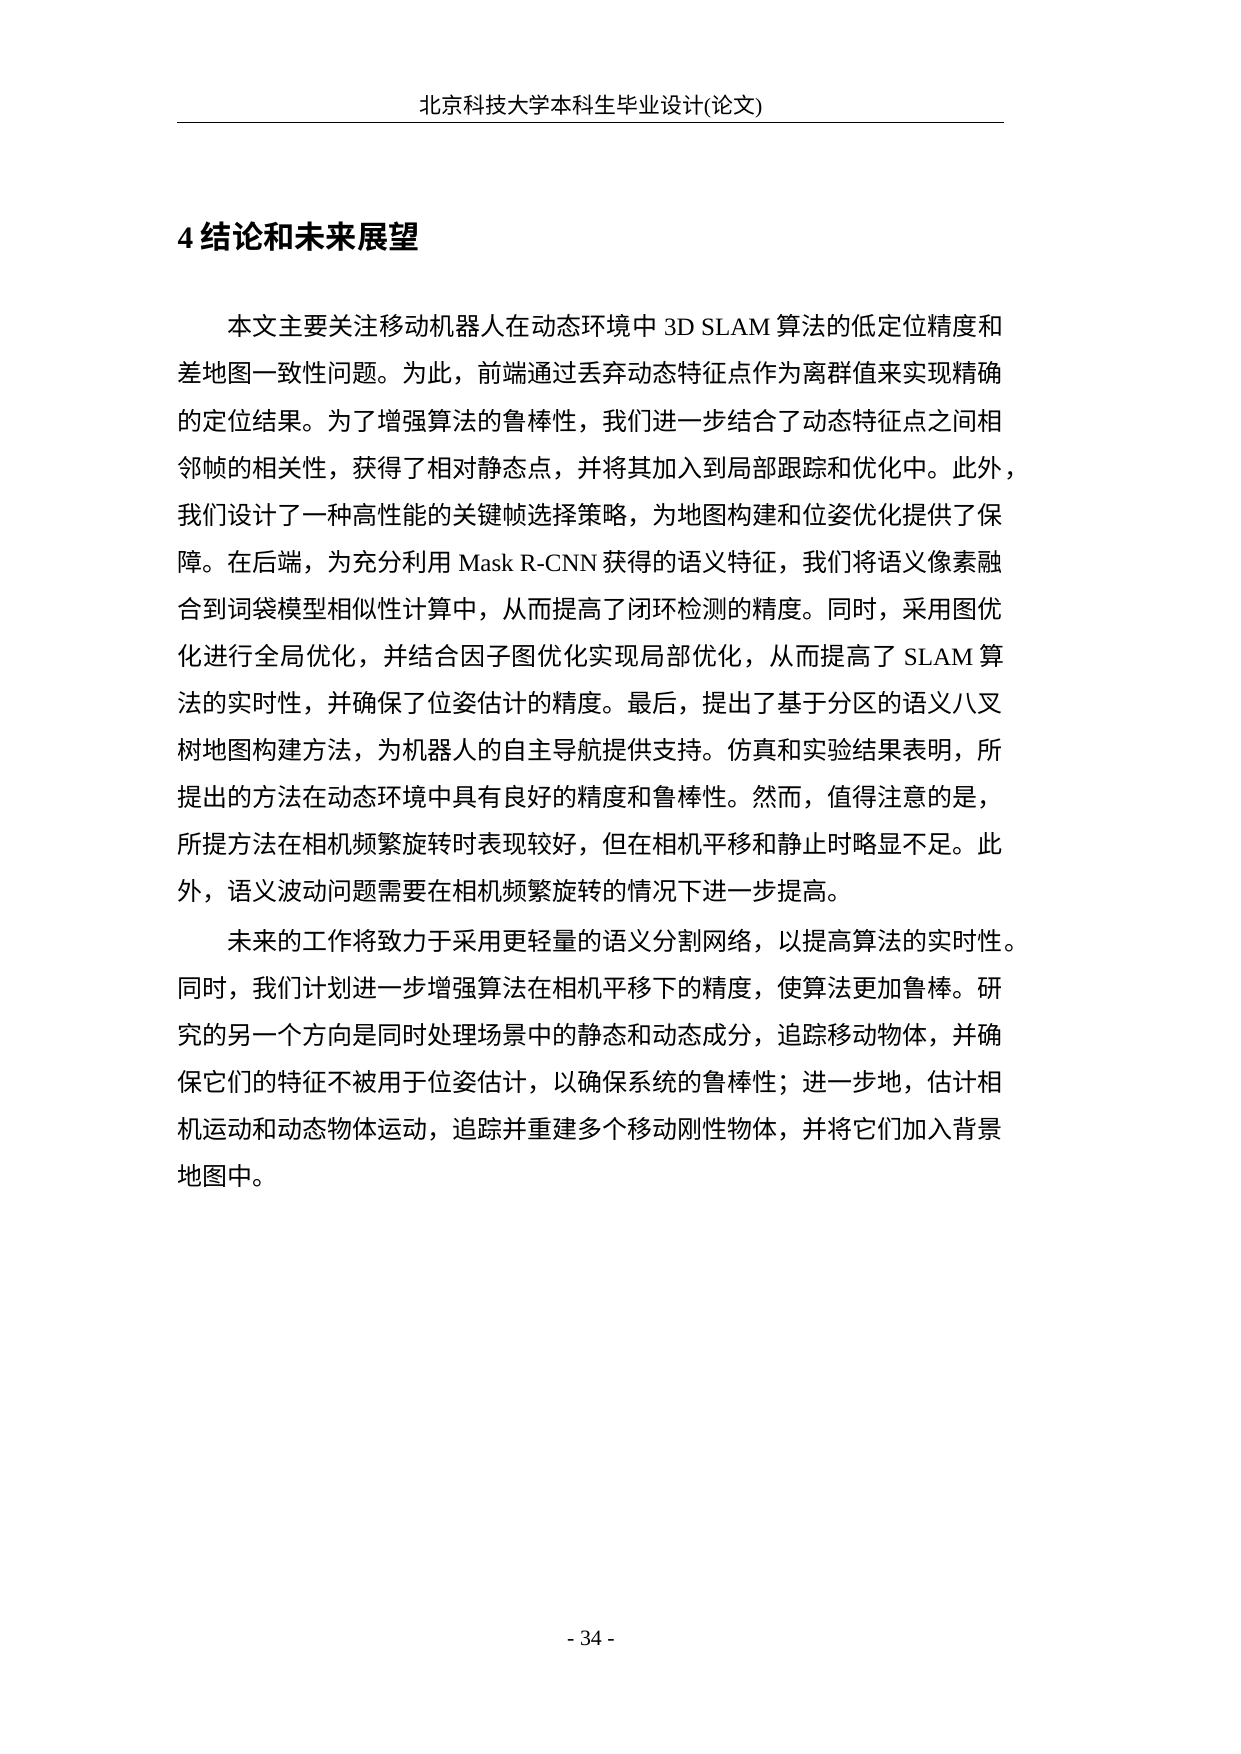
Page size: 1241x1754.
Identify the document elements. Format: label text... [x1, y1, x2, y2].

text 未来的工作将致力于采用更轻量的语义分割网络，以提高算法的实时性。同时，我们计划进一步增强算法在相机平移下的精度，使算法更加鲁棒。研究的另一个方向是同时处理场景中的静态和动态成分，追踪移动物体，并确保它们的特征不被用于位姿估计，以确保系统的鲁棒性；进一步地，估计相机运动和动态物体运动，追踪并重建多个移动刚性物体，并将它们加入背景地图中。 [177, 921, 1004, 1193]
text 本文主要关注移动机器人在动态环境中3D SLAM算法的低定位精度和差地图一致性问题。为此，前端通过丢弃动态特征点作为离群值来实现精确的定位结果。为了增强算法的鲁棒性，我们进一步结合了动态特征点之间相邻帧的相关性，获得了相对静态点，并将其加入到局部跟踪和优化中。此外，我们设计了一种高性能的关键帧选择策略，为地图构建和位姿优化提供了保障。在后端，为充分利用Mask R-CNN获得的语义特征，我们将语义像素融合到词袋模型相似性计算中，从而提高了闭环检测的精度。同时，采用图优化进行全局优化，并结合因子图优化实现局部优化，从而提高了SLAM算法的实时性，并确保了位姿估计的精度。最后，提出了基于分区的语义八叉树地图构建方法，为机器人的自主导航提供支持。仿真和实验结果表明，所提出的方法在动态环境中具有良好的精度和鲁棒性。然而，值得注意的是，所提方法在相机频繁旋转时表现较好，但在相机平移和静止时略显不足。此外，语义波动问题需要在相机频繁旋转的情况下进一步提高。 [177, 307, 1004, 908]
text 结论和未来展望 [177, 213, 1004, 258]
